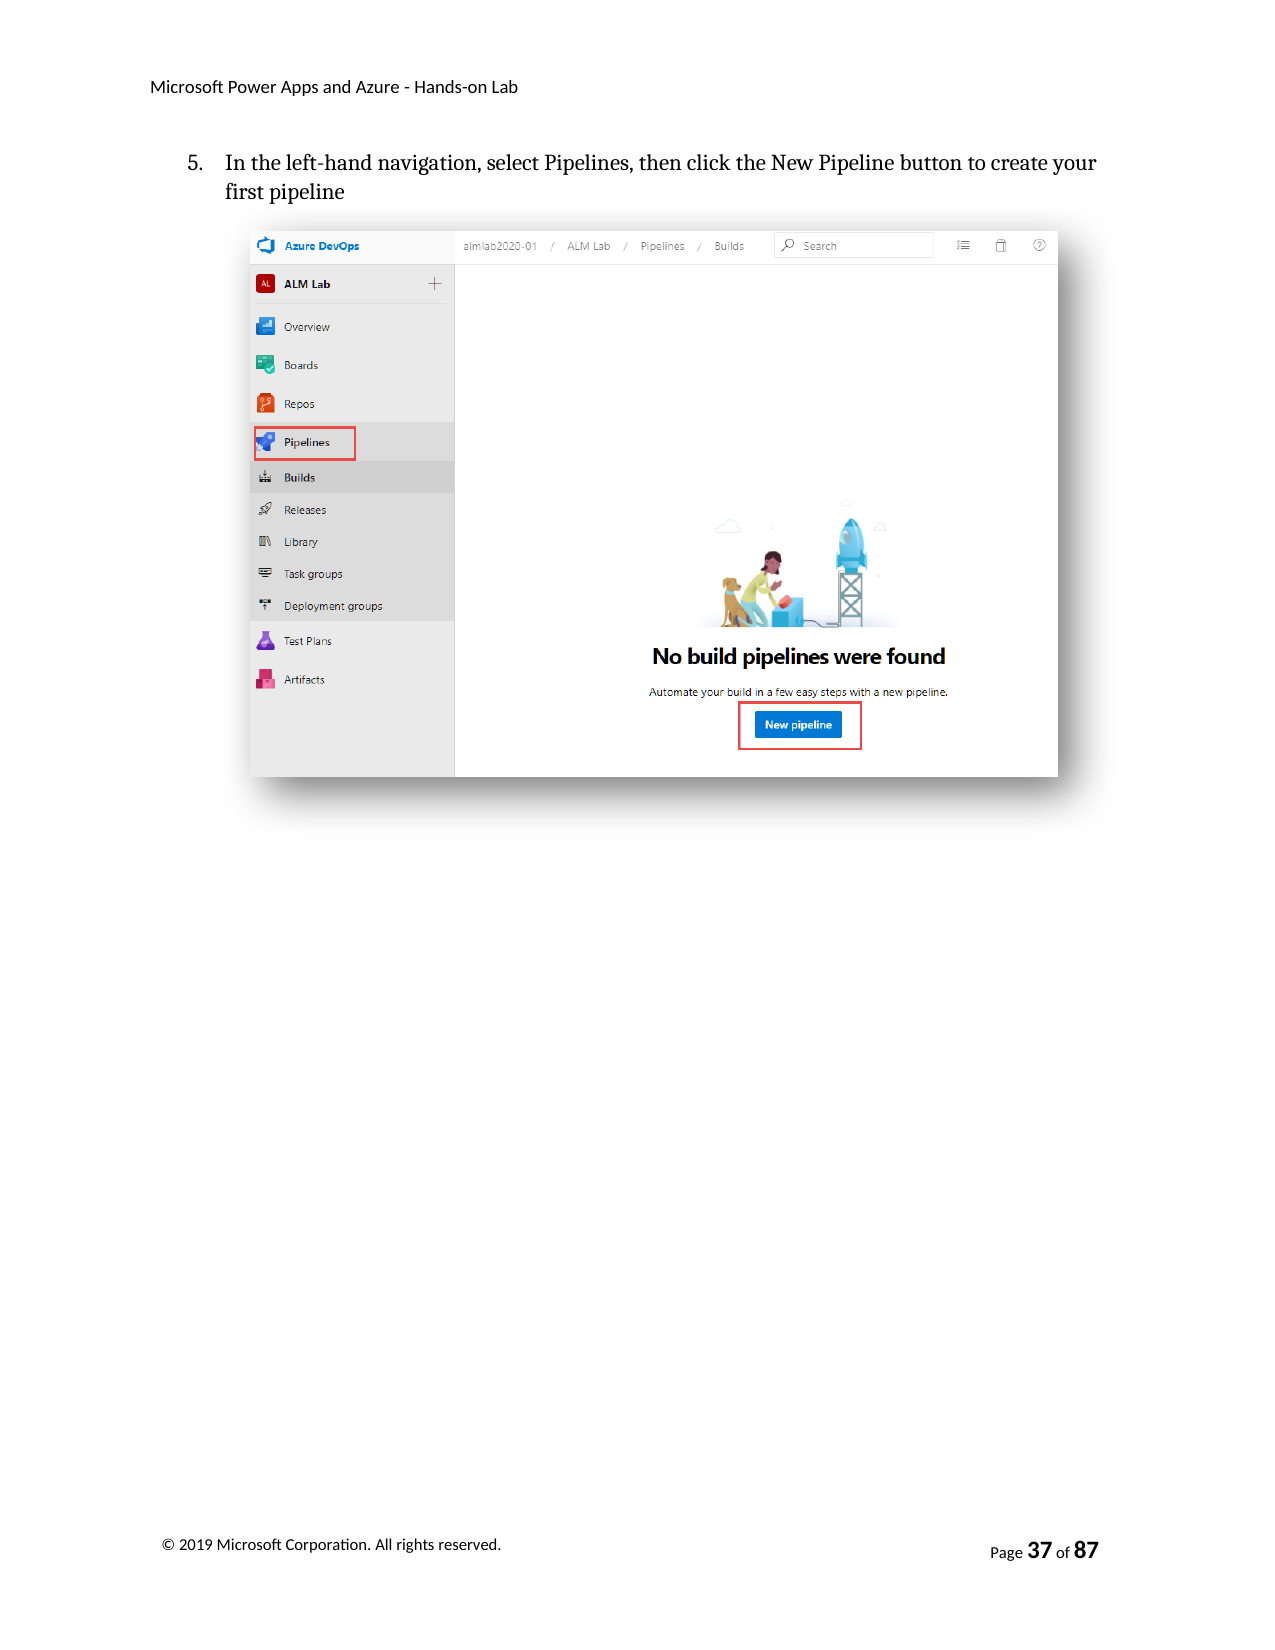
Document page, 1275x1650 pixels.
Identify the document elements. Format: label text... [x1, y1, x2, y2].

picture [250, 231, 1058, 777]
